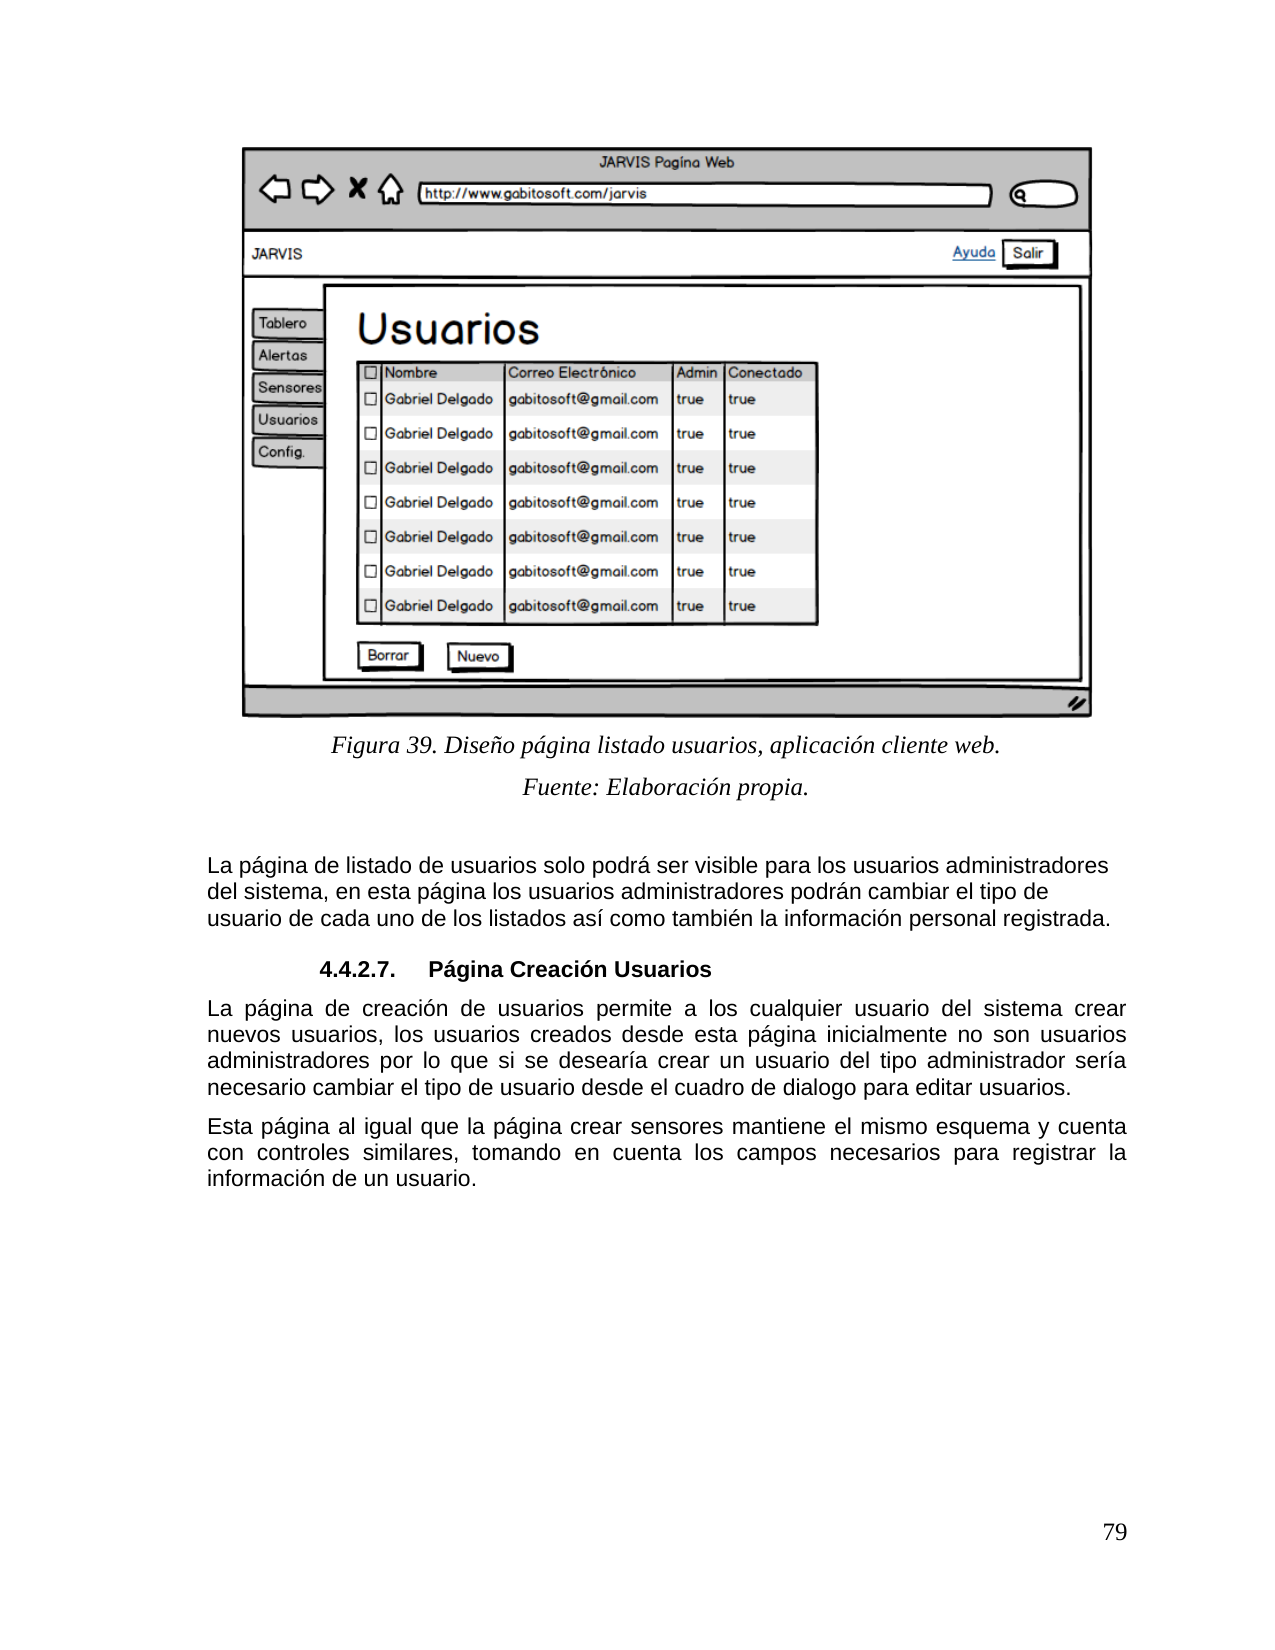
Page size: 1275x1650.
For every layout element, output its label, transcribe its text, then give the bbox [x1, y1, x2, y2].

text Figura 39. Diseño página listado usuarios, aplicación cliente web. [207, 731, 1127, 759]
text La página de creación de usuarios permite a los cualquier usuario del sistema crear nuevos usuarios, los usuarios creados desde esta página inicialmente no son usuarios administradores por lo que si se desearía crear un usuario del tipo administrador sería necesario cambiar el tipo de usuario desde el cuadro de dialogo para editar usuarios. [207, 995, 1127, 1100]
picture [241, 147, 1093, 718]
text Fuente: Elaboración propia. [207, 772, 1127, 801]
text La página de listado de usuarios solo podrá ser visible para los usuarios administradores del sistema, en esta página los usuarios administradores podrán cambiar el tipo de usuario de cada uno de los listados así como también la información personal registrada. [207, 852, 1127, 931]
text Esta página al igual que la página crear sensores mantiene el mismo esquema y cuenta con controles similares, tomando en cuenta los campos necesarios para registrar la información de un usuario. [207, 1113, 1127, 1192]
subtitle Página Creación Usuarios [319, 956, 1127, 982]
